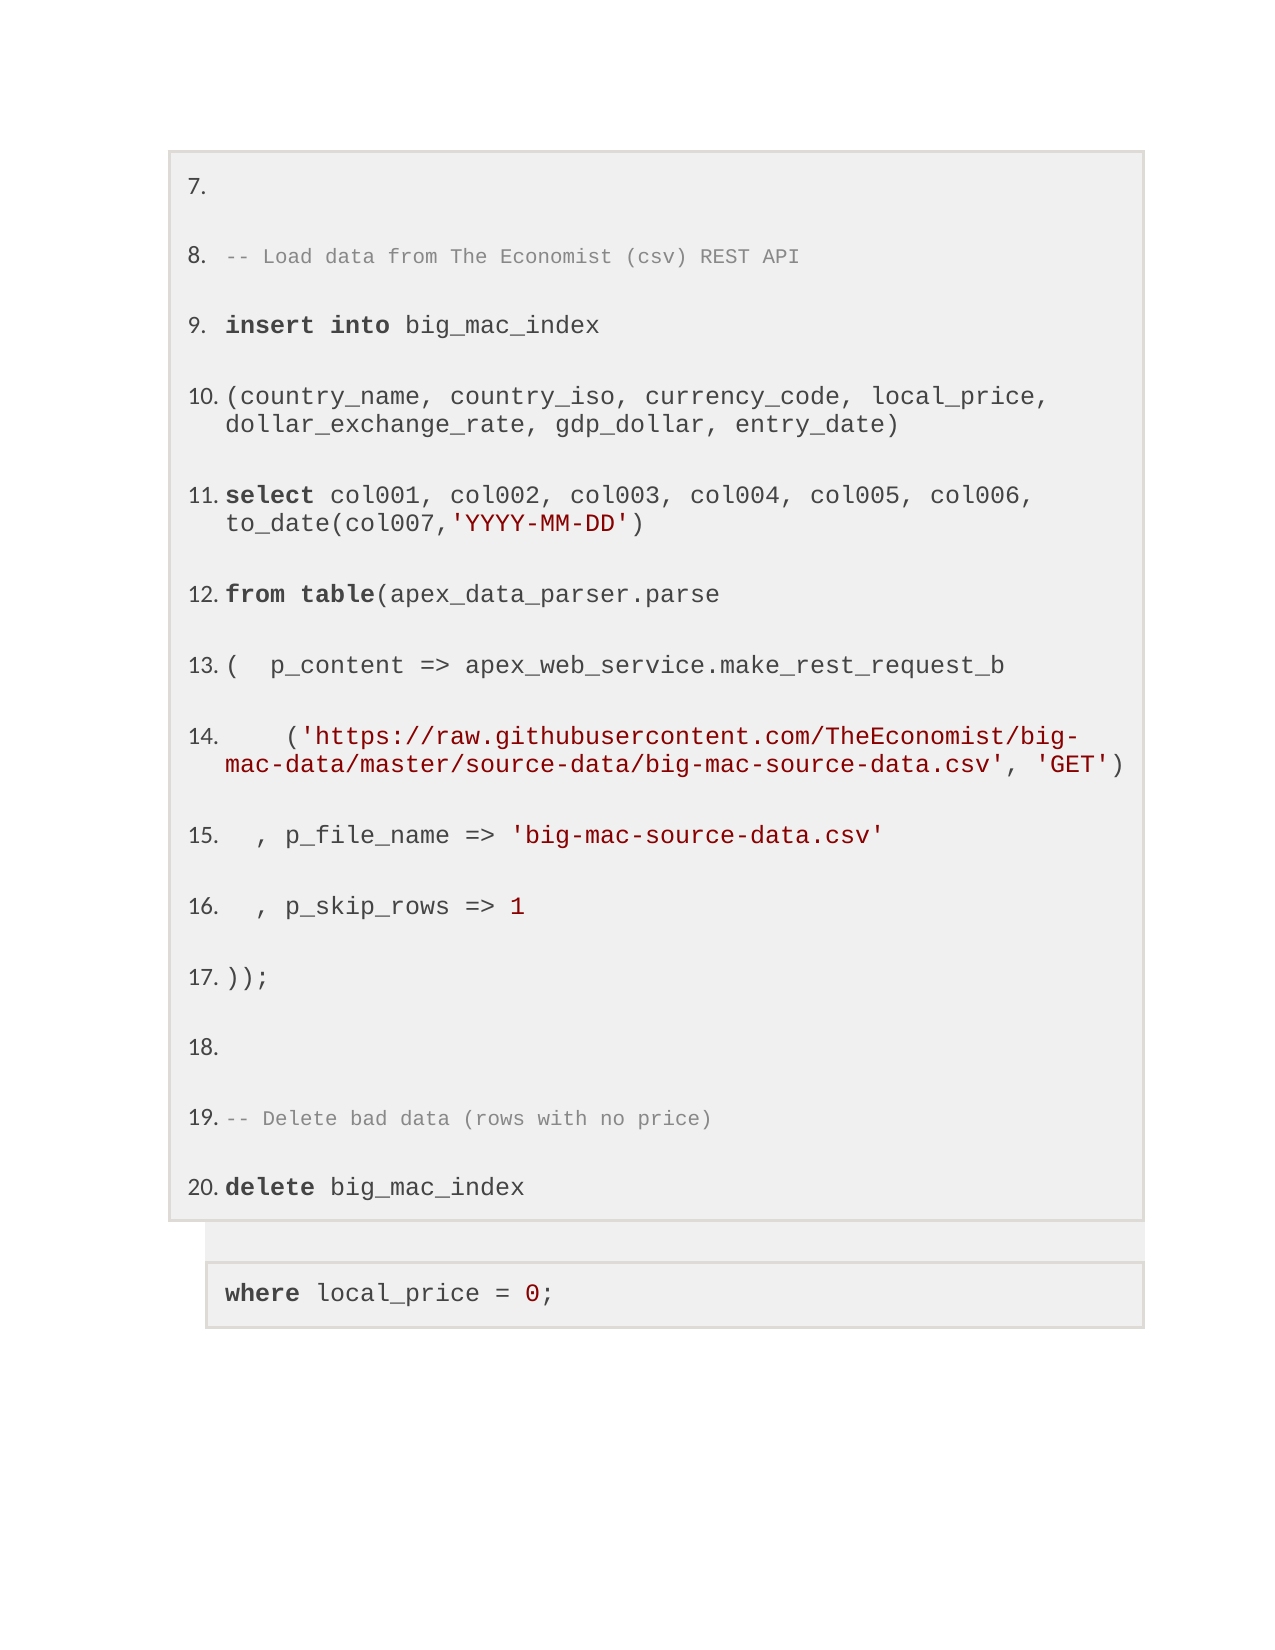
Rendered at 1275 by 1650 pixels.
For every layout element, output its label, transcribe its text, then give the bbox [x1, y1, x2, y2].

list (country_name, country_iso, currency_code, local_price, dollar_exchange_rate, gdp_dollar, entry_date) [171, 360, 1142, 440]
text where local_price = 0; [208, 1264, 1142, 1326]
list select col001, col002, col003, col004, col005, col006, to_date(col007,'YYYY-MM-DD') [171, 459, 1142, 539]
list -- Load data from The Economist (csv) REST API [171, 219, 1142, 270]
list )); [171, 941, 1142, 992]
list delete big_mac_index [171, 1151, 1142, 1219]
list from table(apex_data_parser.parse [171, 558, 1142, 610]
list insert into big_mac_index [171, 289, 1142, 341]
list , p_file_name => 'big-mac-source-data.csv' [171, 799, 1142, 851]
list , p_skip_rows => 1 [171, 870, 1142, 922]
list -- Delete bad data (rows with no price) [171, 1081, 1142, 1132]
list ( p_content => apex_web_service.make_rest_request_b [171, 629, 1142, 681]
list ('https://raw.githubusercontent.com/TheEconomist/big-mac-data/master/source-data/big-mac-source-data.csv', 'GET') [171, 700, 1142, 780]
